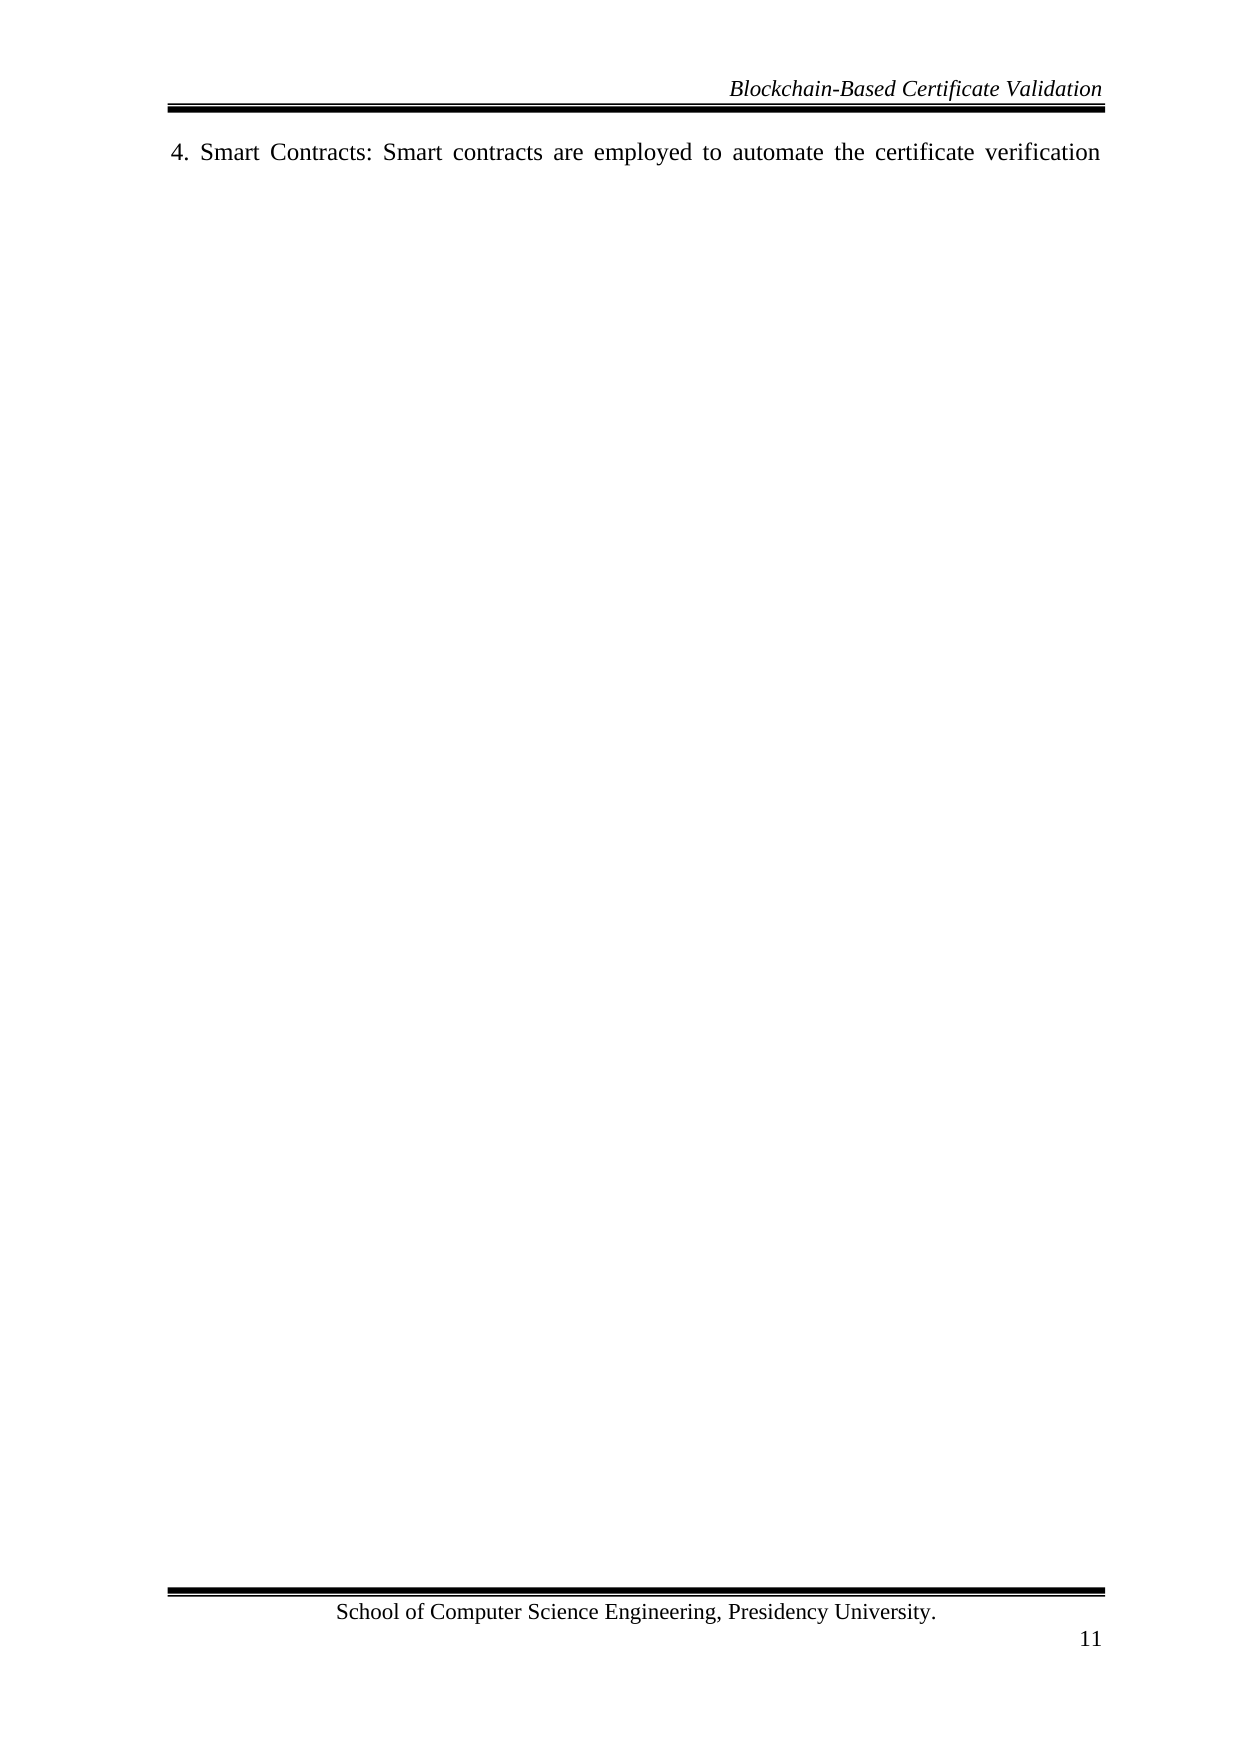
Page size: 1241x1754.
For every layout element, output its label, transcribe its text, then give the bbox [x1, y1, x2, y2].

list Smart Contracts: Smart contracts are employed to automate the certificate verification [171, 137, 1194, 165]
